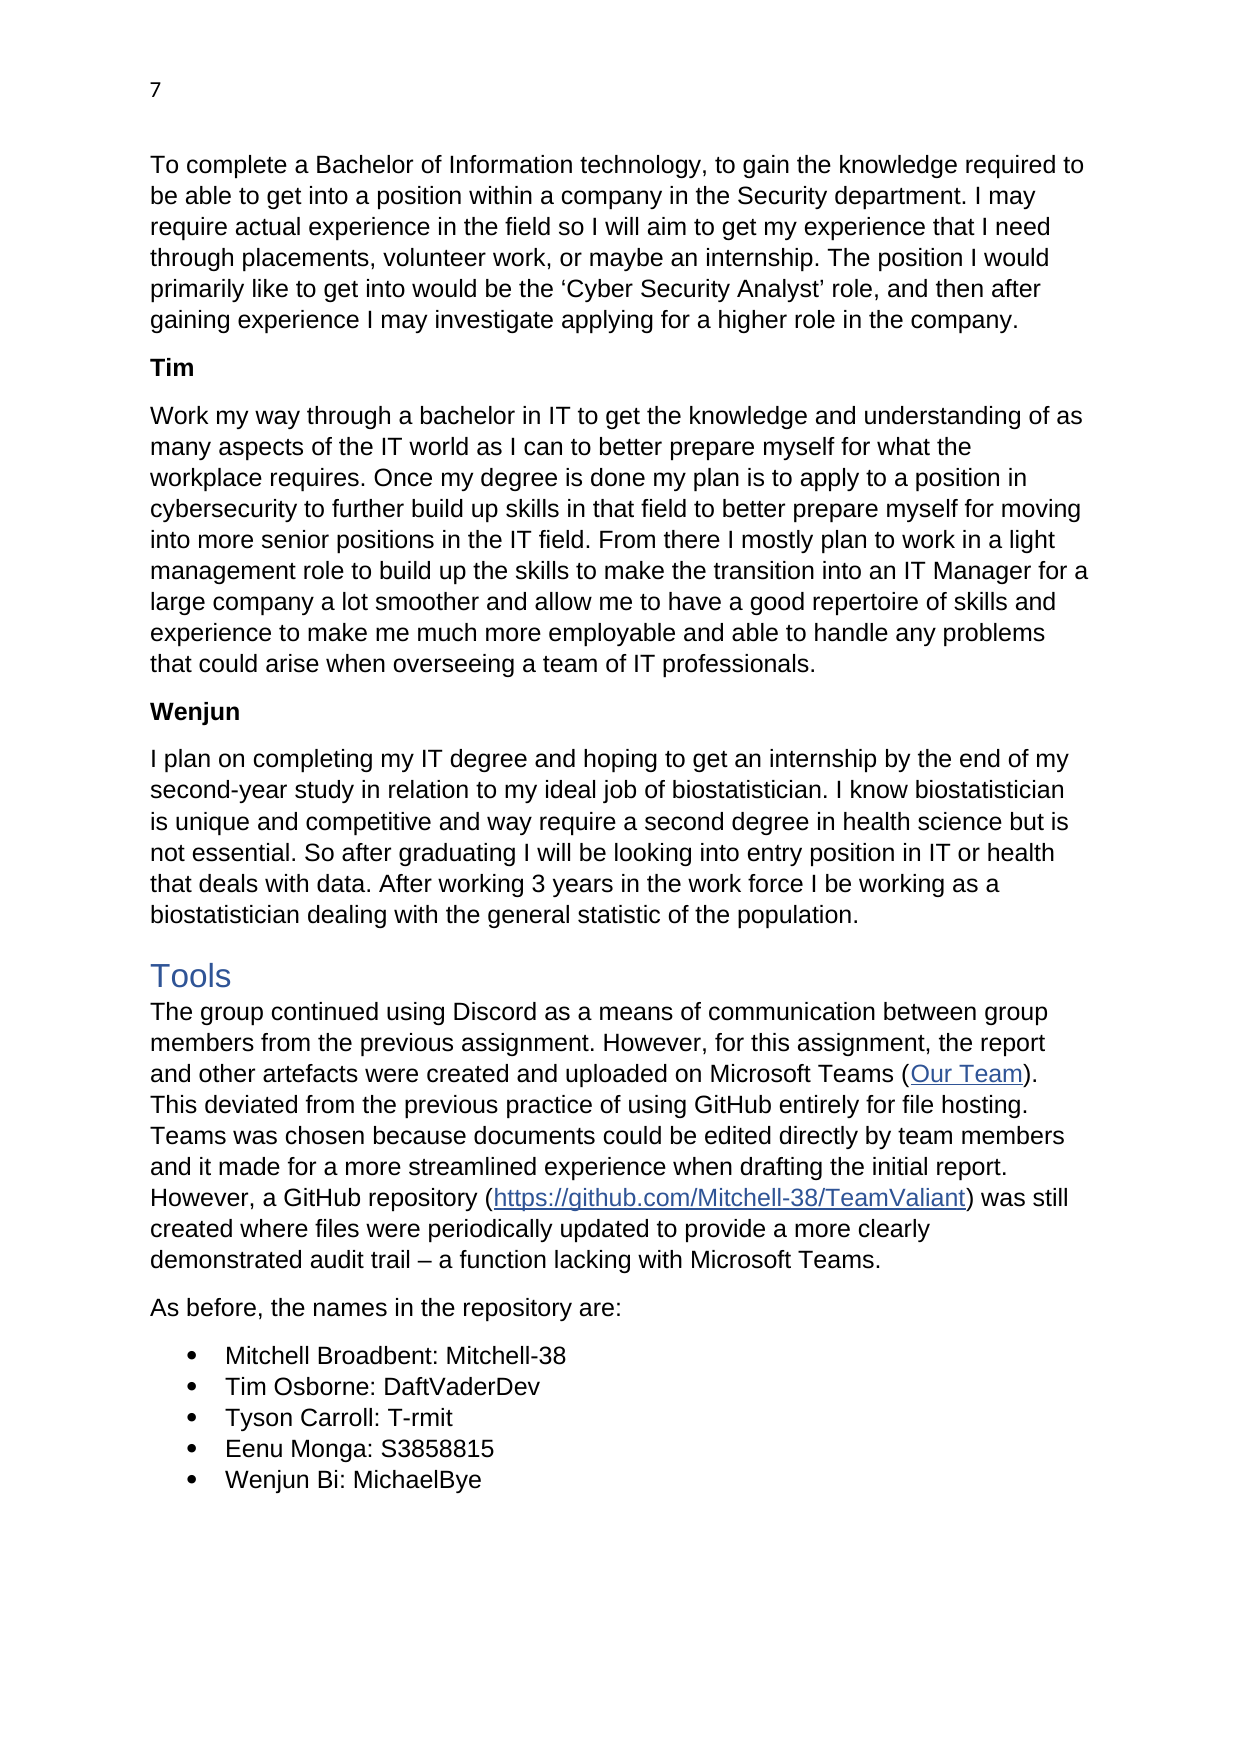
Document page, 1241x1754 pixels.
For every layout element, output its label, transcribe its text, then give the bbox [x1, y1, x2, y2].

subtitle Tools [150, 956, 1090, 994]
text The group continued using Discord as a means of communication between group members from the previous assignment. However, for this assignment, the report and other artefacts were created and uploaded on Microsoft Teams (Our Team). This deviated from the previous practice of using GitHub entirely for file hosting. Teams was chosen because documents could be edited directly by team members and it made for a more streamlined experience when drafting the initial report. However, a GitHub repository (https://github.com/Mitchell-38/TeamValiant) was still created where files were periodically updated to provide a more clearly demonstrated audit trail – a function lacking with Microsoft Teams. [150, 997, 1090, 1274]
text Work my way through a bachelor in IT to get the knowledge and understanding of as many aspects of the IT world as I can to better prepare myself for what the workplace requires. Once my degree is done my plan is to apply to a position in cybersecurity to further build up skills in that field to better prepare myself for moving into more senior positions in the IT field. From there I mostly plan to work in a light management role to build up the skills to make the transition into an IT Manager for a large company a lot smoother and allow me to have a good repertoire of skills and experience to make me much more employable and able to handle any problems that could arise when overseeing a team of IT professionals. [150, 401, 1090, 678]
list Wenjun Bi: MichaelBye [187, 1465, 1090, 1494]
text I plan on completing my IT degree and hoping to get an internship by the end of my second-year study in relation to my ideal job of biostatistician. I know biostatistician is unique and competitive and way require a second degree in health science but is not essential. So after graduating I will be looking into entry position in IT or health that deals with data. After working 3 years in the work force I be working as a biostatistician dealing with the general statistic of the population. [150, 744, 1090, 928]
list Tyson Carroll: T-rmit [187, 1403, 1090, 1432]
text As before, the names in the repository are: [150, 1293, 1090, 1322]
list Mitchell Broadbent: Mitchell-38 [187, 1341, 1090, 1370]
text Wenjun [150, 697, 1090, 725]
text To complete a Bachelor of Information technology, to gain the knowledge required to be able to get into a position within a company in the Security department. I may require actual experience in the field so I will aim to get my experience that I need through placements, volunteer work, or maybe an internship. The position I would primarily like to get into would be the ‘Cyber Security Analyst’ role, and then after gaining experience I may investigate applying for a higher role in the company. [150, 150, 1090, 334]
list Tim Osborne: DaftVaderDev [187, 1372, 1090, 1401]
list Eenu Monga: S3858815 [187, 1434, 1090, 1463]
text Tim [150, 353, 1090, 382]
